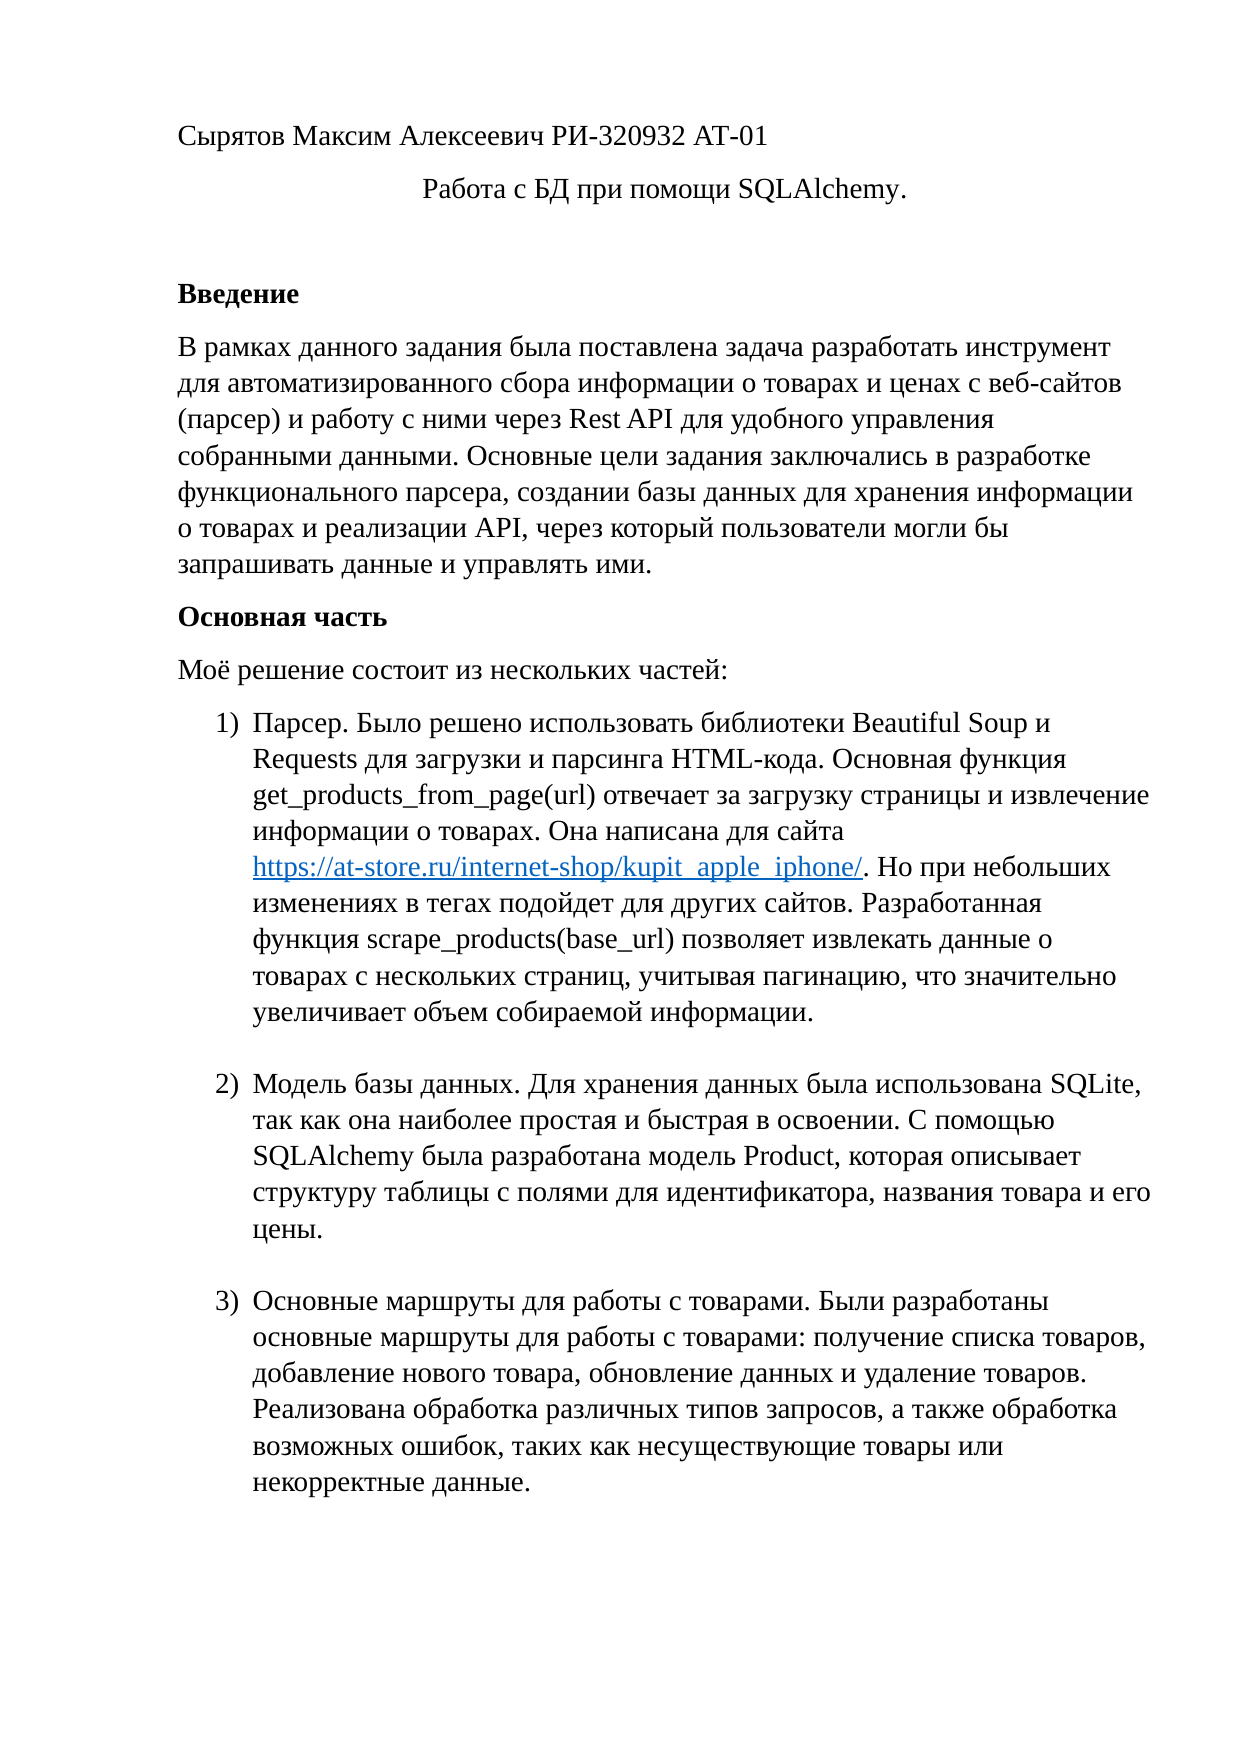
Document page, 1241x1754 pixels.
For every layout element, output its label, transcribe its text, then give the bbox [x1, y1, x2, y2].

text Введение [177, 277, 1152, 310]
text Сырятов Максим Алексеевич РИ-320932 АТ-01 [177, 118, 1152, 152]
list Модель базы данных. Для хранения данных была использована SQLite, так как она наиболее простая и быстрая в освоении. С помощью SQLAlchemy была разработана модель Product, которая описывает структуру таблицы с полями для идентификатора, названия товара и его цены. [215, 1066, 1152, 1244]
text Моё решение состоит из нескольких частей: [177, 652, 1152, 685]
text Работа с БД при помощи SQLAlchemy. [177, 171, 1152, 204]
text В рамках данного задания была поставлена задача разработать инструмент для автоматизированного сбора информации о товарах и ценах с веб-сайтов (парсер) и работу с ними через Rest API для удобного управления собранными данными. Основные цели задания заключались в разработке функционального парсера, создании базы данных для хранения информации о товарах и реализации API, через который пользователи могли бы запрашивать данные и управлять ими. [177, 329, 1152, 580]
text Основная часть [177, 599, 1152, 633]
list Основные маршруты для работы с товарами. Были разработаны основные маршруты для работы с товарами: получение списка товаров, добавление нового товара, обновление данных и удаление товаров. Реализована обработка различных типов запросов, а также обработка возможных ошибок, таких как несуществующие товары или некорректные данные. [215, 1283, 1152, 1497]
list Парсер. Было решено использовать библиотеки Beautiful Soup и Requests для загрузки и парсинга HTML-кода. Основная функция get_products_from_page(url) отвечает за загрузку страницы и извлечение информации о товарах. Она написана для сайта https://at-store.ru/internet-shop/kupit_apple_iphone/. Но при небольших изменениях в тегах подойдет для других сайтов. Разработанная функция scrape_products(base_url) позволяет извлекать данные о товарах с нескольких страниц, учитывая пагинацию, что значительно увеличивает объем собираемой информации. [215, 705, 1152, 1027]
